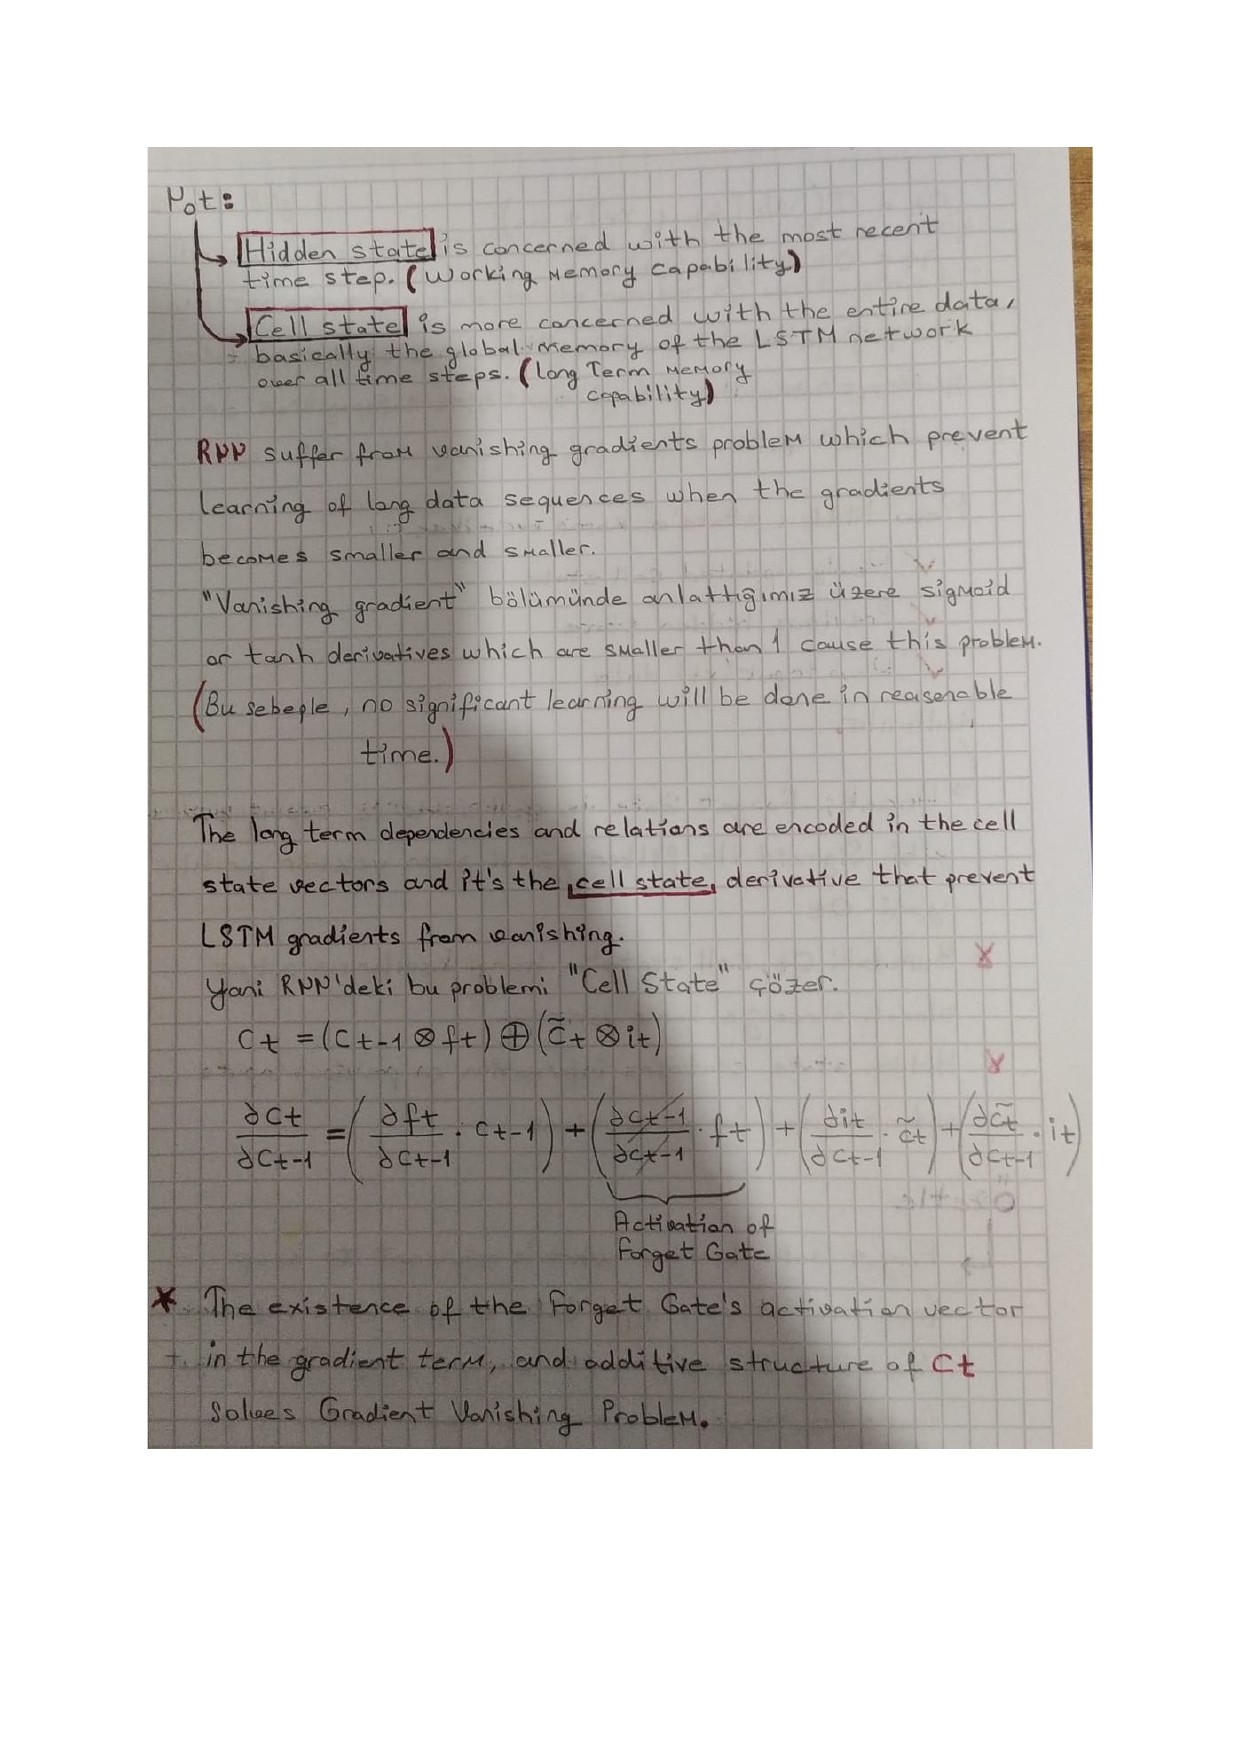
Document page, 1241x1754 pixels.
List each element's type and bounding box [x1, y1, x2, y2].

picture [147, 147, 1093, 1449]
